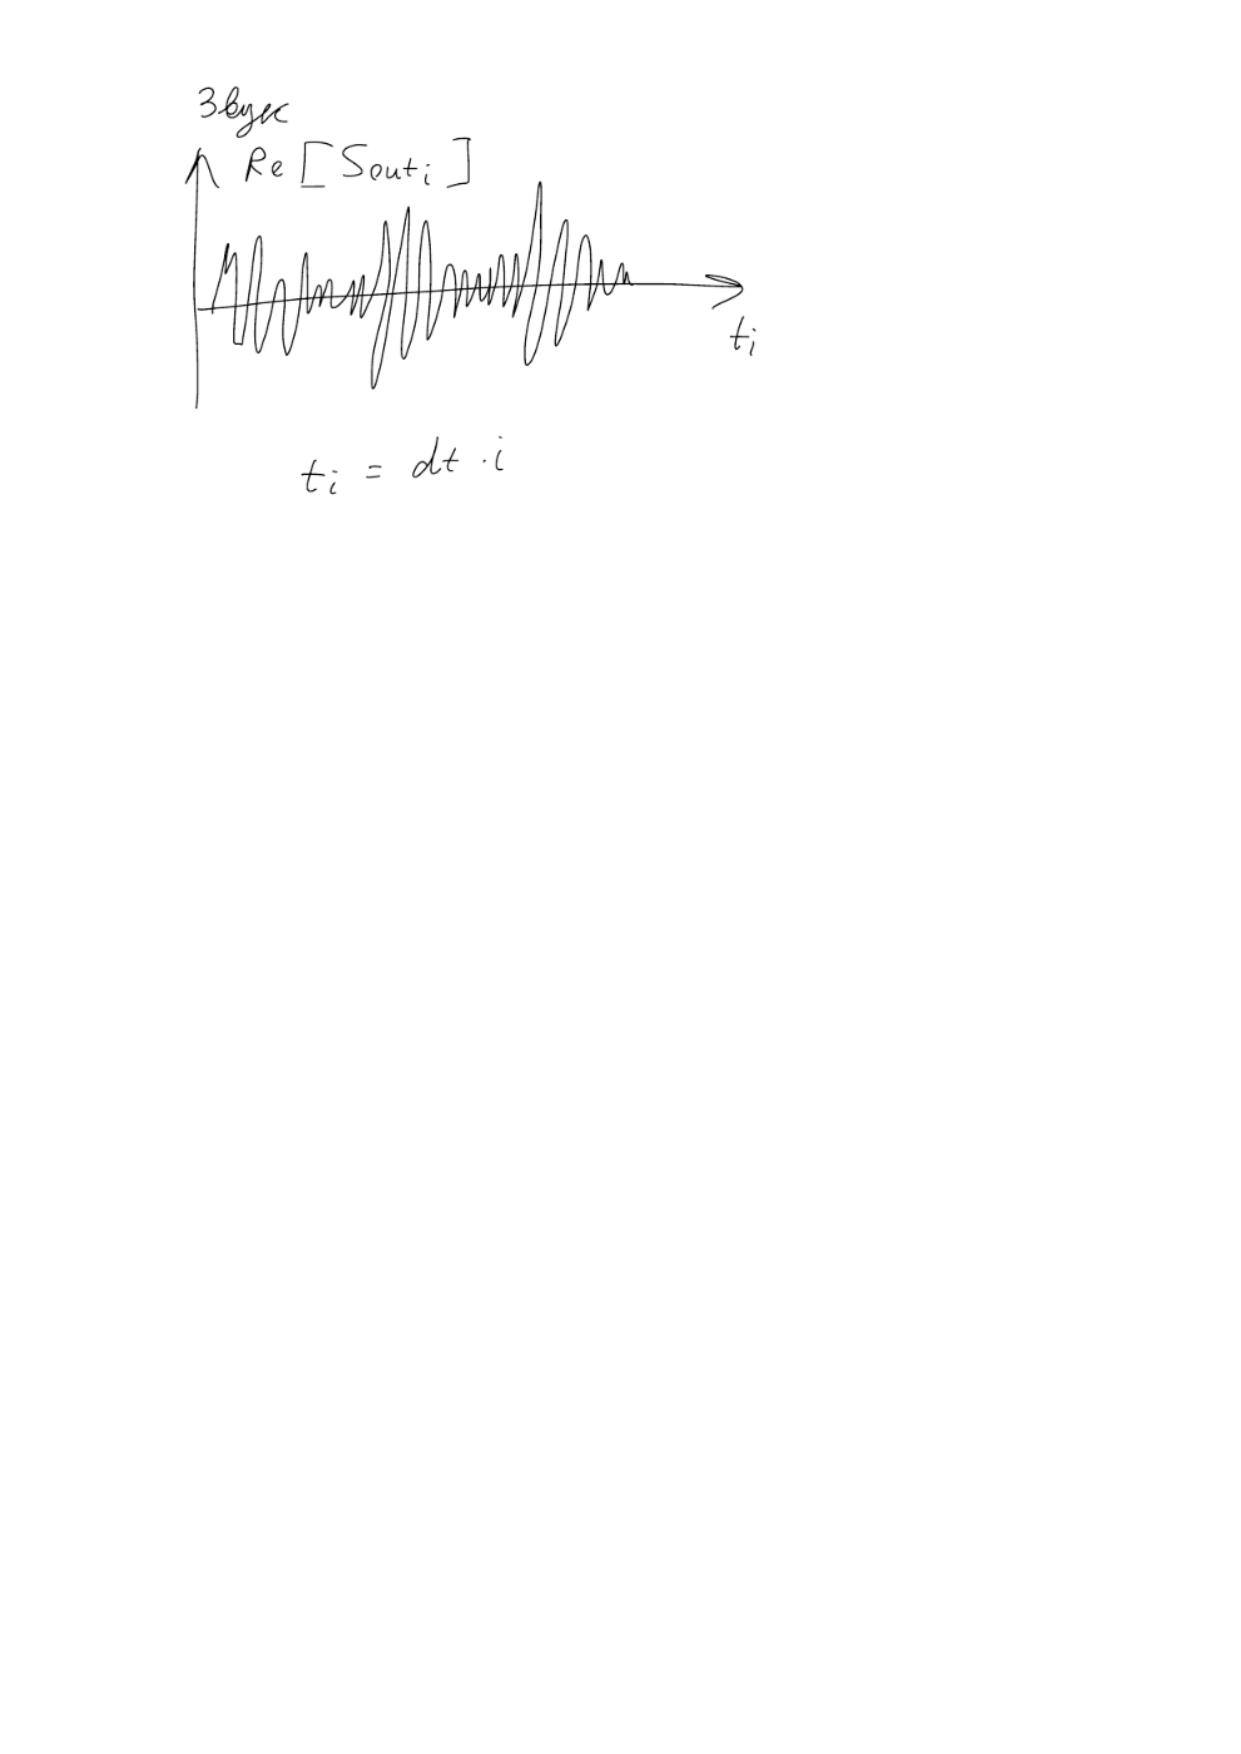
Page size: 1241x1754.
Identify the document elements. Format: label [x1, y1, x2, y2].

picture [148, 75, 793, 504]
